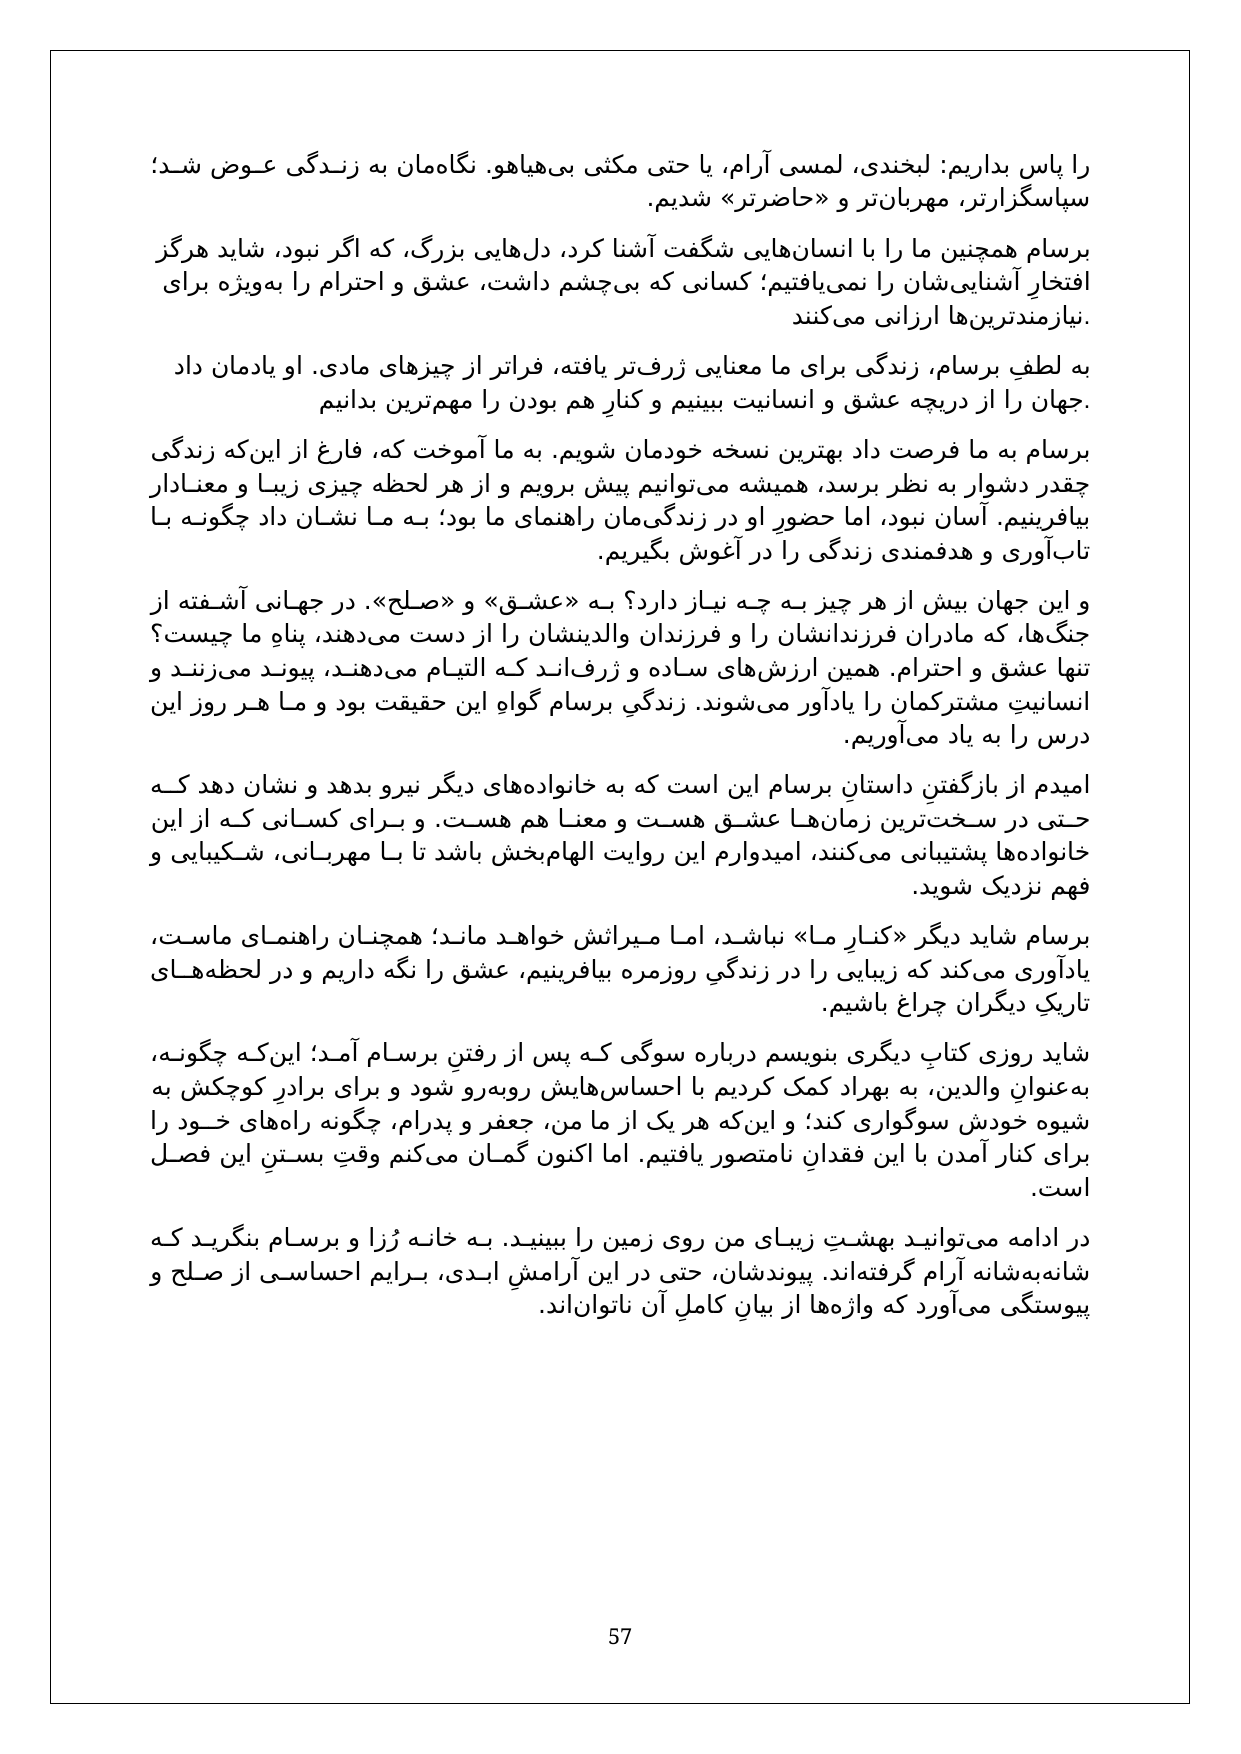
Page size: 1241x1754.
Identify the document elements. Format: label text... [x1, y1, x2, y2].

text امیدم از بازگفتنِ داستانِ برسام این است که به خانواده‌های دیگر نیرو بدهد و نشان دهد که حتی در سخت‌ترین زمان‌ها عشق هست و معنا هم هست. و برای کسانی که از این خانواده‌ها پشتیبانی می‌کنند، امیدوارم این روایت الهام‌بخش باشد تا با مهربانی، شکیبایی و فهم نزدیک شوید. [150, 770, 1090, 900]
text در ادامه می‌توانید بهشتِ زیبای من روی زمین را ببینید. به خانه رُزا و برسام بنگرید که شانه‌به‌شانه آرام گرفته‌اند. پیوندشان، حتی در این آرامشِ ابدی، برایم احساسی از صلح و پیوستگی می‌آورد که واژه‌ها از بیانِ کاملِ آن ناتوان‌اند. [150, 1223, 1090, 1319]
text به لطفِ برسام، زندگی برای ما معنایی ژرف‌تر یافته، فراتر از چیزهای مادی. او یادمان داد جهان را از دریچه عشق و انسانیت ببینیم و کنارِ هم بودن را مهم‌ترین بدانیم. [150, 351, 1090, 414]
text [150, 150, 1090, 213]
text برسام به ما فرصت داد بهترین نسخه خودمان شویم. به ما آموخت که، فارغ از این‌که زندگی چقدر دشوار به نظر برسد، همیشه می‌توانیم پیش برویم و از هر لحظه چیزی زیبا و معنادار بیافرینیم. آسان نبود، اما حضورِ او در زندگی‌مان راهنمای ما بود؛ به ما نشان داد چگونه با تاب‌آوری و هدفمندی زندگی را در آغوش بگیریم. [150, 435, 1090, 565]
text برسام شاید دیگر «کنارِ ما» نباشد، اما میراثش خواهد ماند؛ همچنان راهنمای ماست، یادآوری می‌کند که زیبایی را در زندگیِ روزمره بیافرینیم، عشق را نگه داریم و در لحظه‌های تاریکِ دیگران چراغ باشیم. [150, 921, 1090, 1017]
text شاید روزی کتابِ دیگری بنویسم درباره سوگی که پس از رفتنِ برسام آمد؛ این‌که چگونه، به‌عنوانِ والدین، به بهراد کمک کردیم با احساس‌هایش روبه‌رو شود و برای برادرِ کوچکش به شیوه خودش سوگواری کند؛ و این‌که هر یک از ما من، جعفر و پدرام، چگونه راه‌های خود را برای کنار آمدن با این فقدانِ نامتصور یافتیم. اما اکنون گمان می‌کنم وقتِ بستنِ این فصل است. [150, 1038, 1090, 1202]
text برسام همچنین ما را با انسان‌هایی شگفت آشنا کرد، دل‌هایی بزرگ، که اگر نبود، شاید هرگز افتخارِ آشنایی‌شان را نمی‌یافتیم؛ کسانی که بی‌چشم داشت، عشق و احترام را به‌ویژه برای نیازمندترین‌ها ارزانی می‌کنند. [150, 234, 1090, 330]
text و این جهان بیش از هر چیز به چه نیاز دارد؟ به «عشق» و «صلح». در جهانی آشفته از جنگ‌ها، که مادران فرزندانشان را و فرزندان والدینشان را از دست می‌دهند، پناهِ ما چیست؟ تنها عشق و احترام. همین ارزش‌های ساده و ژرف‌اند که التیام می‌دهند، پیوند می‌زنند و انسانیتِ مشترکمان را یادآور می‌شوند. زندگیِ برسام گواهِ این حقیقت بود و ما هر روز این درس را به یاد می‌آوریم. [150, 586, 1090, 749]
